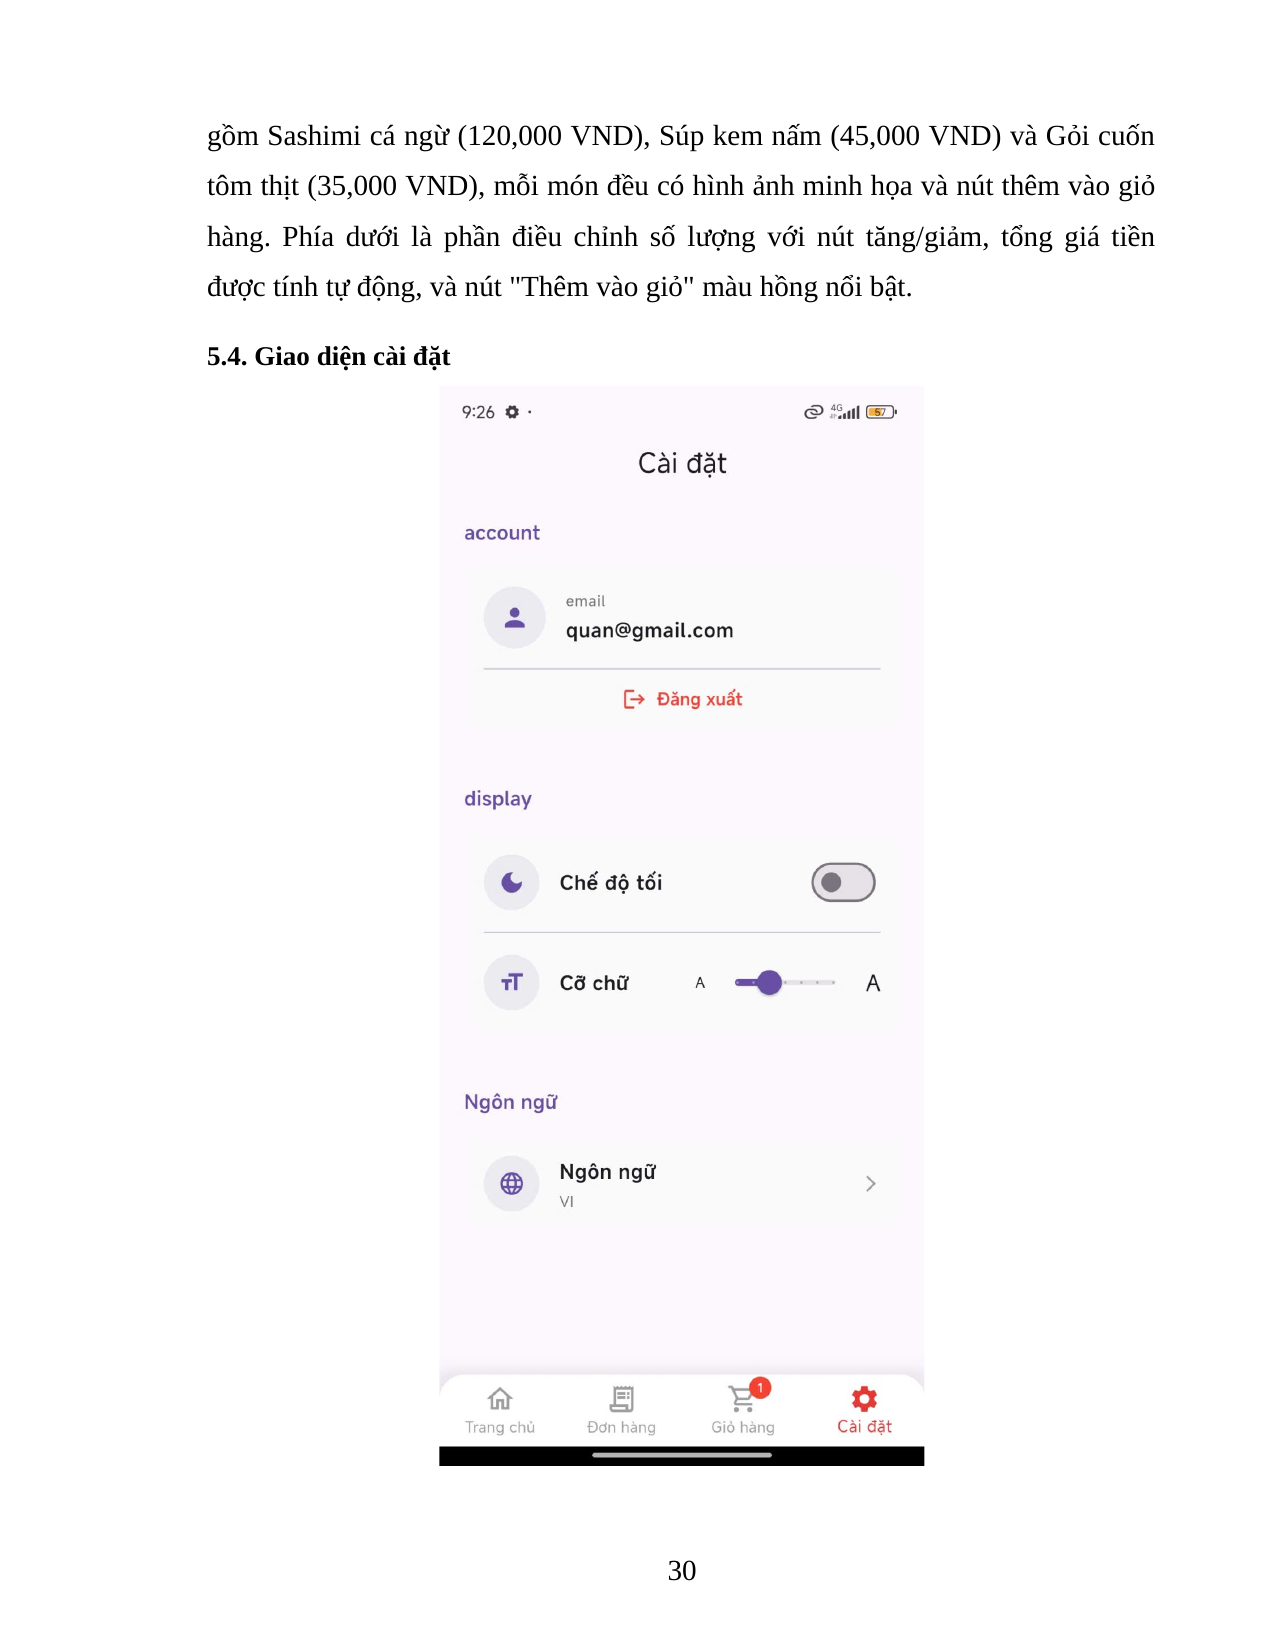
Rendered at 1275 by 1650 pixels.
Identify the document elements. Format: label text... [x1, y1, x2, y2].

picture [439, 386, 925, 1466]
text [207, 118, 1157, 303]
subtitle 5.4. Giao diện cài đặt [207, 340, 1157, 371]
